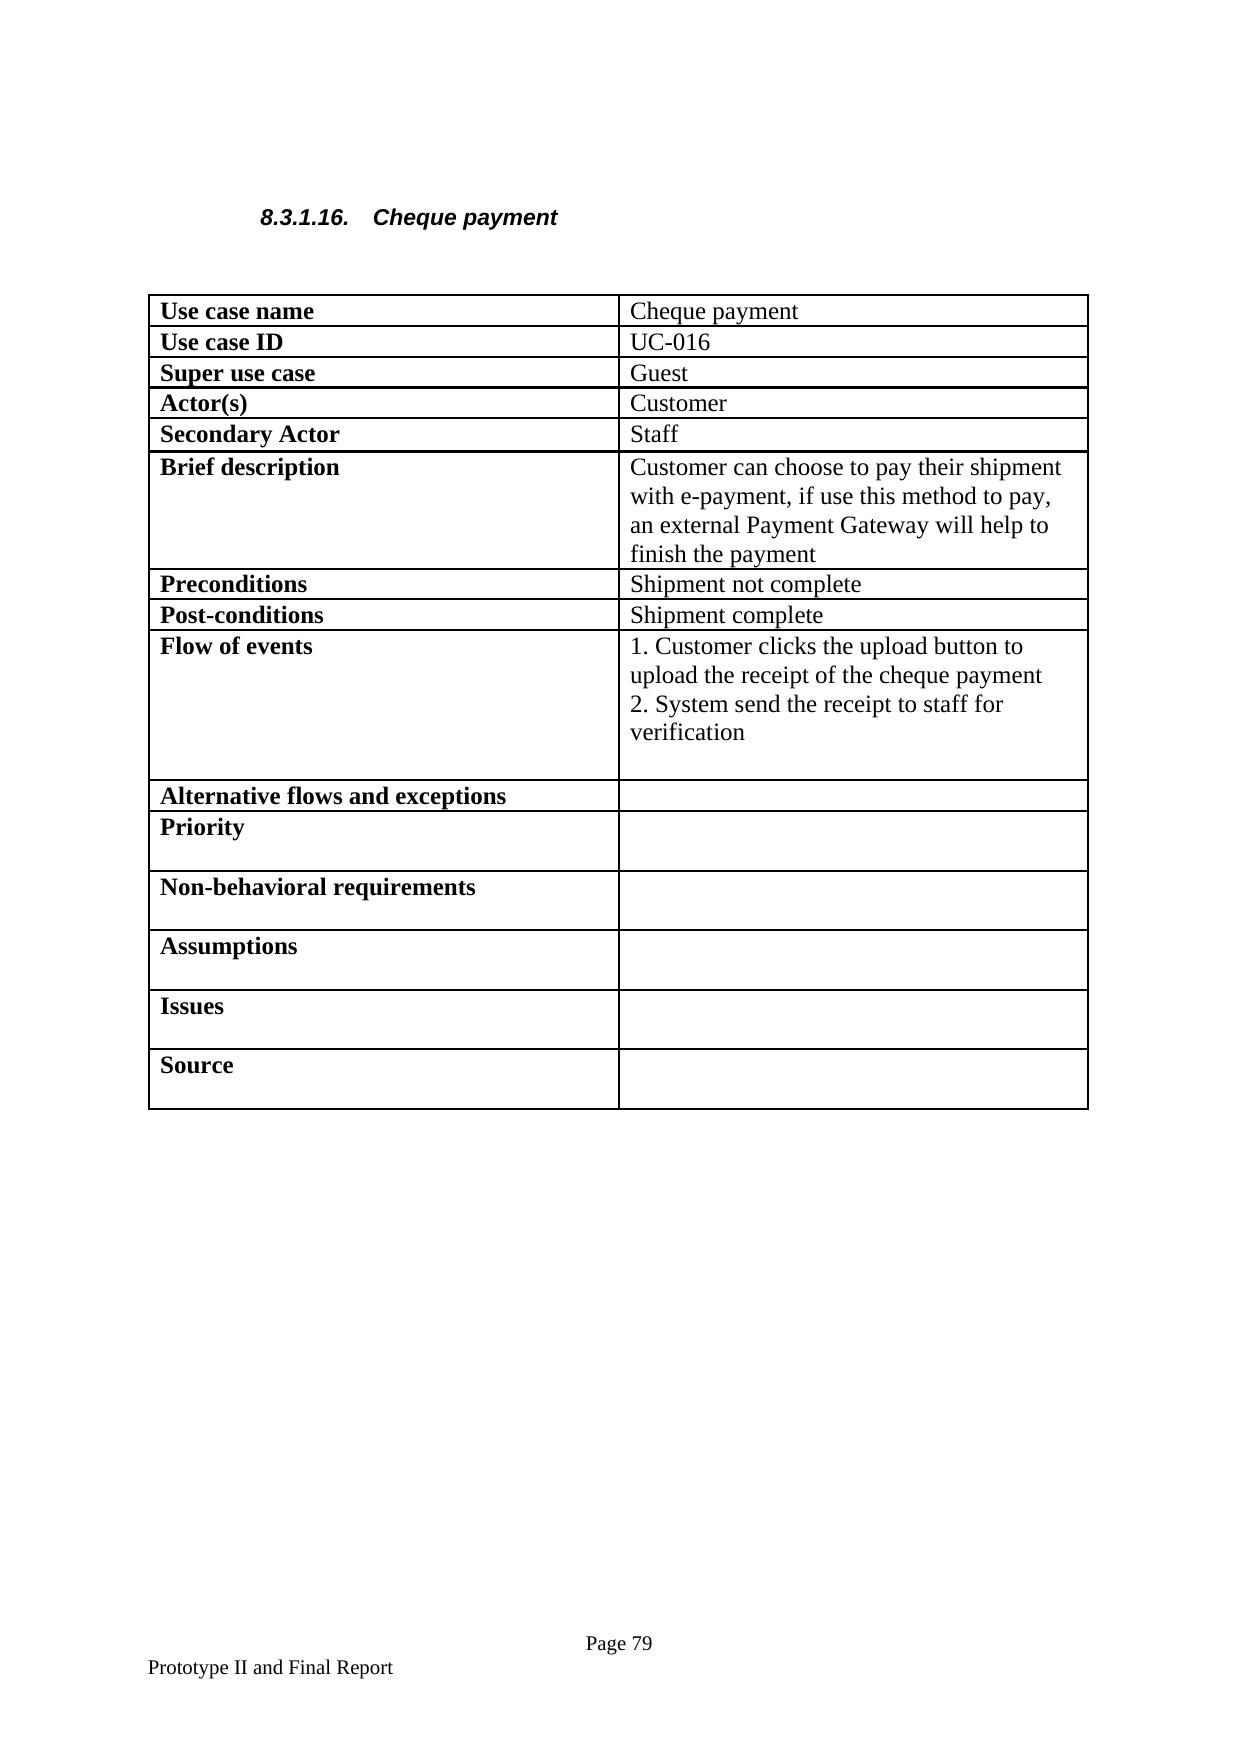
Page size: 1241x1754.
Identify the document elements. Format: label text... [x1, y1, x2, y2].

table_cell Non-behavioral requirements [150, 872, 618, 929]
table_header Use case name [150, 296, 618, 325]
table_cell Brief description [150, 453, 618, 567]
table_cell Assumptions [150, 931, 618, 989]
table_cell Shipment complete [620, 600, 1087, 629]
table_cell [620, 812, 1087, 869]
table_cell [620, 991, 1087, 1048]
table_cell Actor(s) [150, 389, 618, 417]
table_cell UC-016 [620, 327, 1087, 356]
table_cell Secondary Actor [150, 419, 618, 450]
table_cell Super use case [150, 358, 618, 386]
table_cell Post-conditions [150, 600, 618, 629]
subtitle Cheque payment [260, 204, 1090, 230]
table_cell [620, 1050, 1087, 1108]
table_cell Priority [150, 812, 618, 869]
table_cell 1. Customer clicks the upload button to upload the receipt of the cheque payment 2. System send the receipt to staff for verification [620, 631, 1087, 779]
table_cell Use case ID [150, 327, 618, 356]
table_cell [620, 872, 1087, 929]
table_cell Preconditions [150, 570, 618, 598]
table_cell Alternative flows and exceptions [150, 781, 618, 810]
table_cell [620, 781, 1087, 810]
table_cell [620, 931, 1087, 989]
table_cell Flow of events [150, 631, 618, 779]
table_cell Issues [150, 991, 618, 1048]
table_cell Customer [620, 389, 1087, 417]
table_cell Guest [620, 358, 1087, 386]
table_cell Staff [620, 419, 1087, 450]
table_cell Shipment not complete [620, 570, 1087, 598]
table_header Cheque payment [620, 296, 1087, 325]
table_cell Customer can choose to pay their shipment with e-payment, if use this method to pay, an external Payment Gateway will help to finish the payment [620, 453, 1087, 567]
table_cell Source [150, 1050, 618, 1108]
